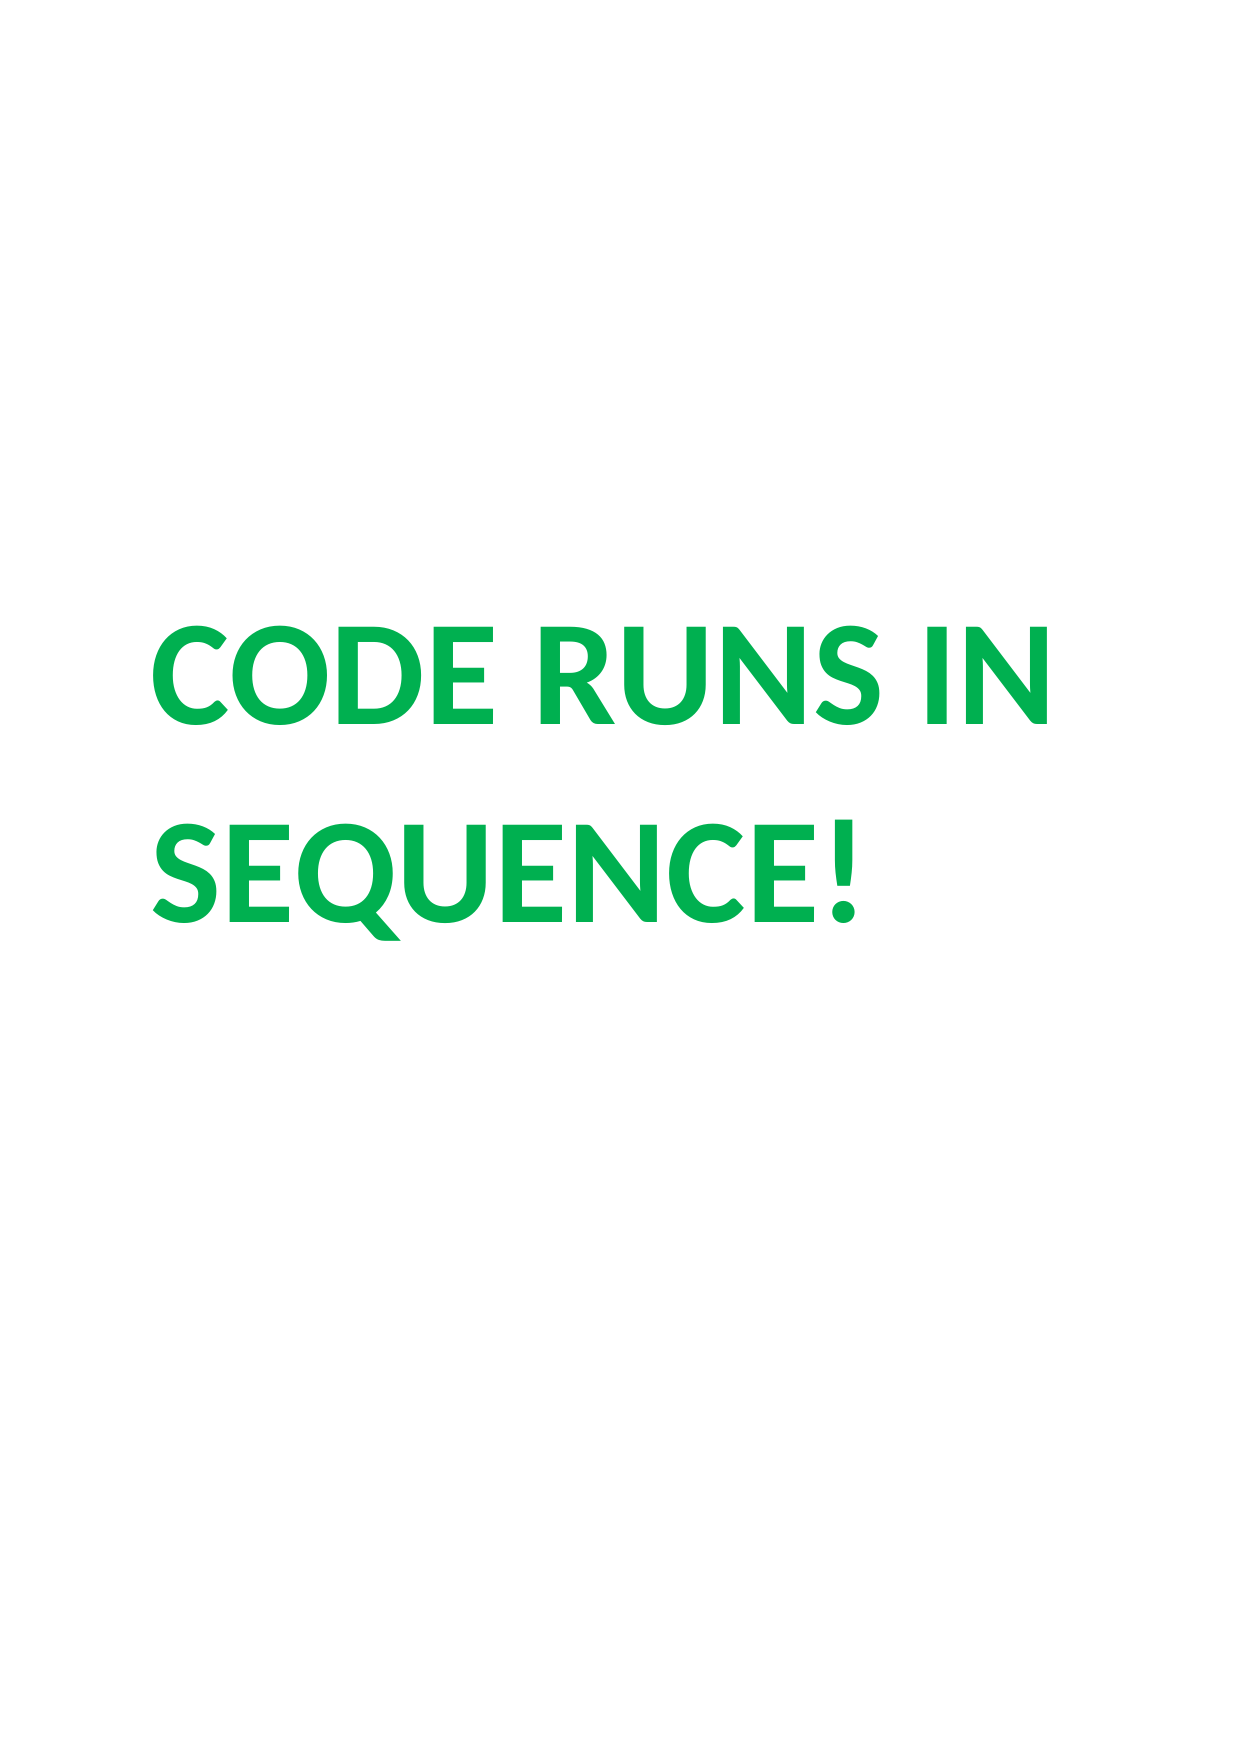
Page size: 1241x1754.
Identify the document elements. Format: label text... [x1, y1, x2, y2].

text CODE RUNS IN SEQUENCE! [150, 579, 1090, 959]
